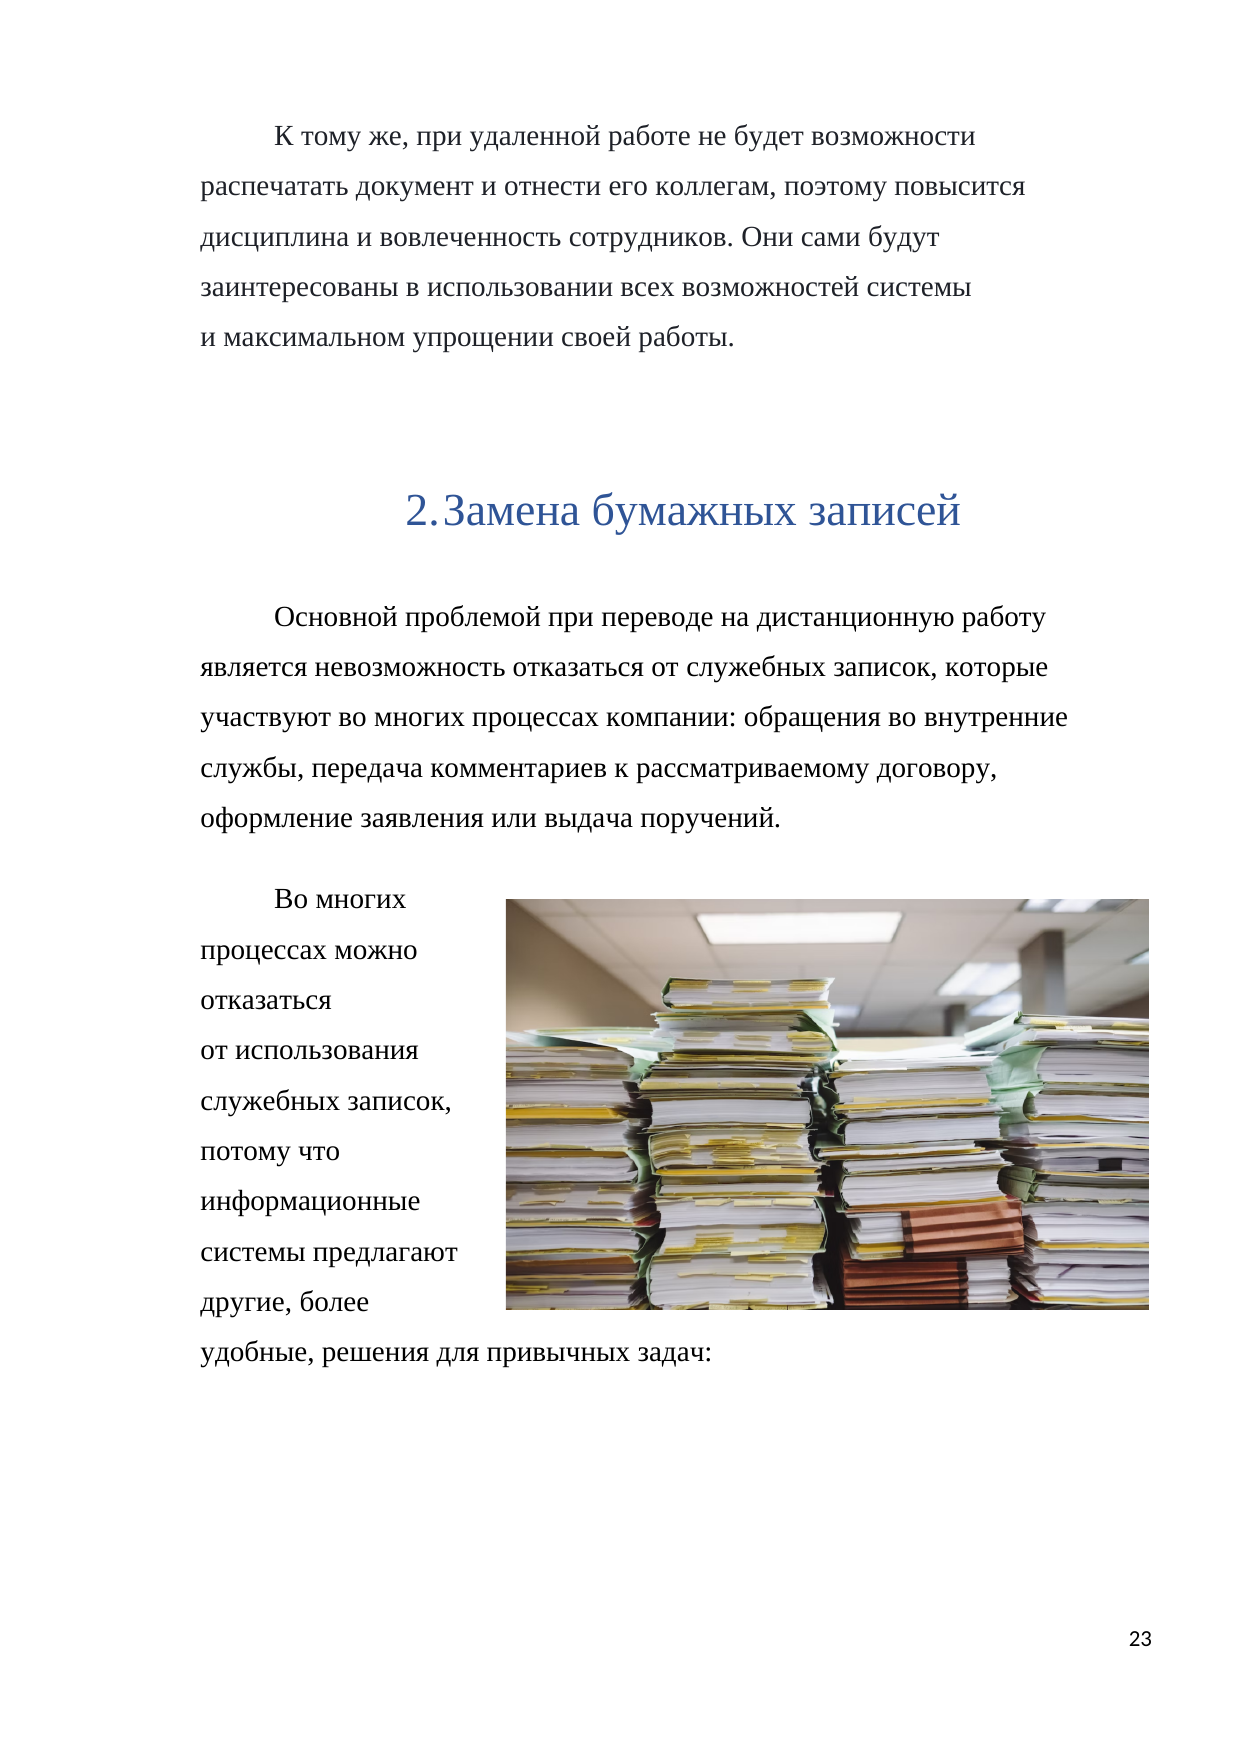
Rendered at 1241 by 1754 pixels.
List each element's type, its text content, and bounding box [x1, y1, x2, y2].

text К тому же, при удаленной работе не будет возможности распечатать документ и отнести его коллегам, поэтому повысится дисциплина и вовлеченность сотрудников. Они сами будут заинтересованы в использовании всех возможностей системы и максимальном упрощении своей работы. [200, 118, 1129, 353]
subtitle Замена бумажных записей [215, 482, 1152, 535]
text Основной проблемой при переводе на дистанционную работу является невозможность отказаться от служебных записок, которые участвуют во многих процессах компании: обращения во внутренние службы, передача комментариев к рассматриваемому договору, оформление заявления или выдача поручений. [200, 599, 1129, 833]
picture [505, 899, 1148, 1309]
